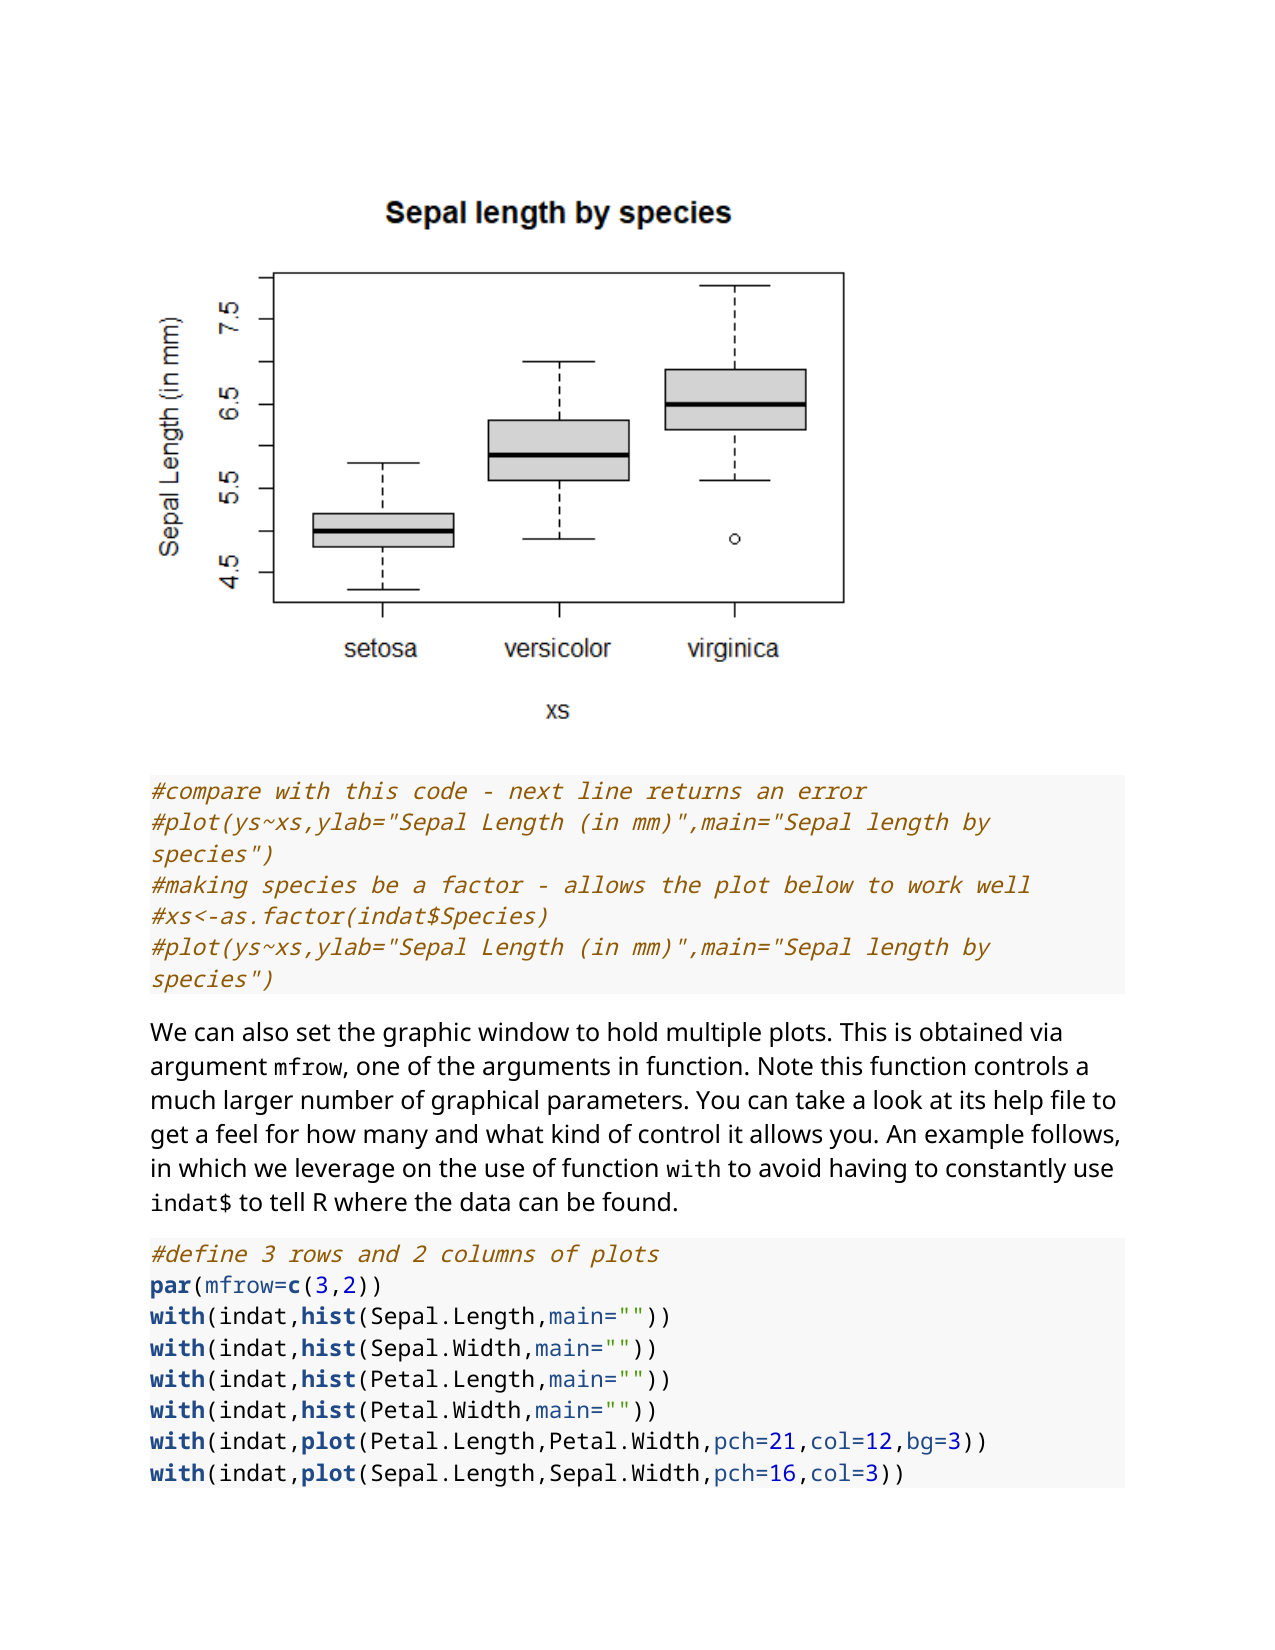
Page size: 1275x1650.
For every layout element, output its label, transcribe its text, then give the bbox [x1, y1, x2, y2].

text We can also set the graphic window to hold multiple plots. This is obtained via argument mfrow, one of the arguments in function. Note this function controls a much larger number of graphical parameters. You can take a look at its help file to get a feel for how many and what kind of control it allows you. An example follows, in which we leverage on the use of function with to avoid having to constantly use indat$ to tell R where the data can be found. [150, 1015, 1125, 1219]
text #define 3 rows and 2 columns of plots par(mfrow=c(3,2)) with(indat,hist(Sepal.Length,main="")) with(indat,hist(Sepal.Width,main="")) with(indat,hist(Petal.Length,main="")) with(indat,hist(Petal.Width,main="")) with(indat,plot(Petal.Length,Petal.Width,pch=21,col=12,bg=3)) with(indat,plot(Sepal.Length,Sepal.Width,pch=16,col=3)) [384, 1238, 1125, 1488]
picture [150, 150, 908, 757]
text #compare with this code - next line returns an error #plot(ys~xs,ylab="Sepal Length (in mm)",main="Sepal length by species") #making species be a factor - allows the plot below to work well #xs<-as.factor(indat$Species) #plot(ys~xs,ylab="Sepal Length (in mm)",main="Sepal length by species") [274, 775, 1125, 994]
